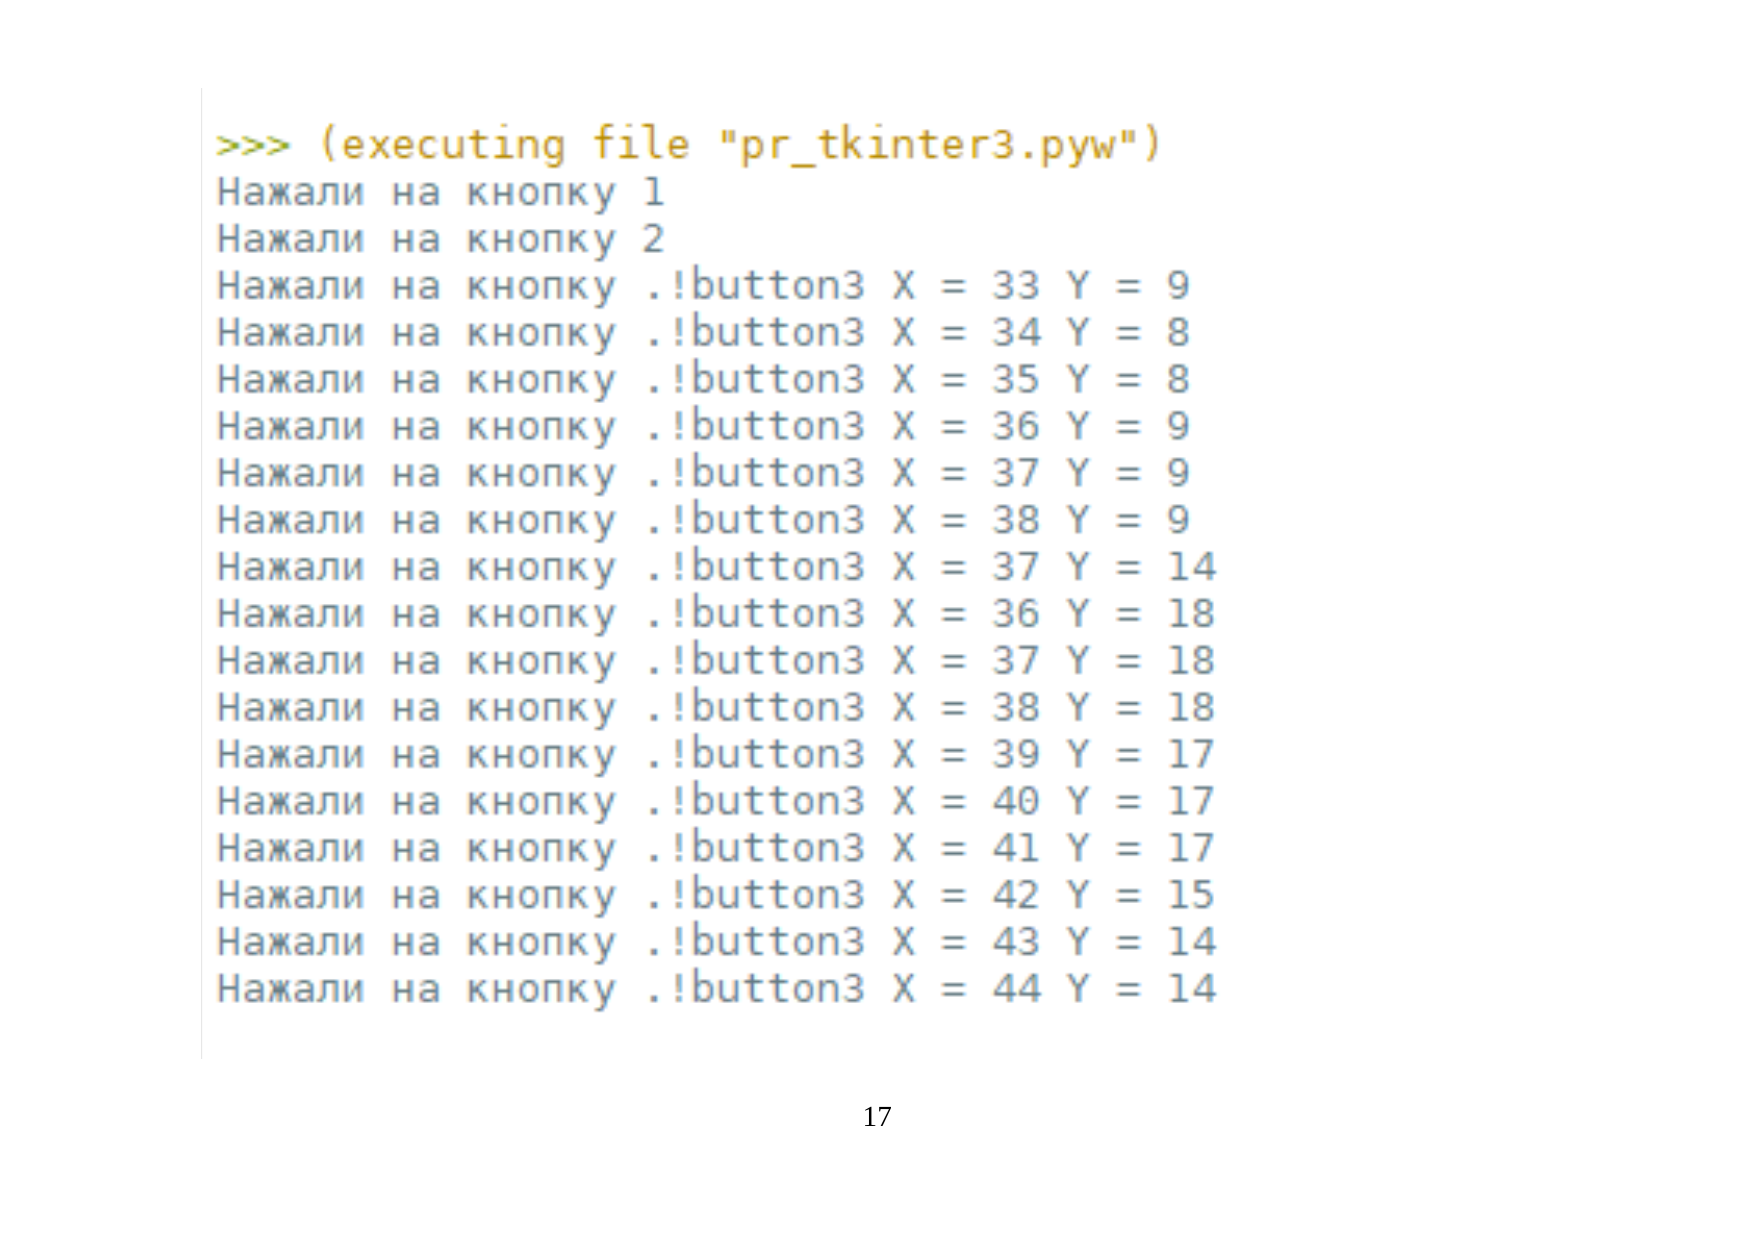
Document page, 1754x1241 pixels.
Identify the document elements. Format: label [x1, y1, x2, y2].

picture [201, 88, 1553, 1059]
